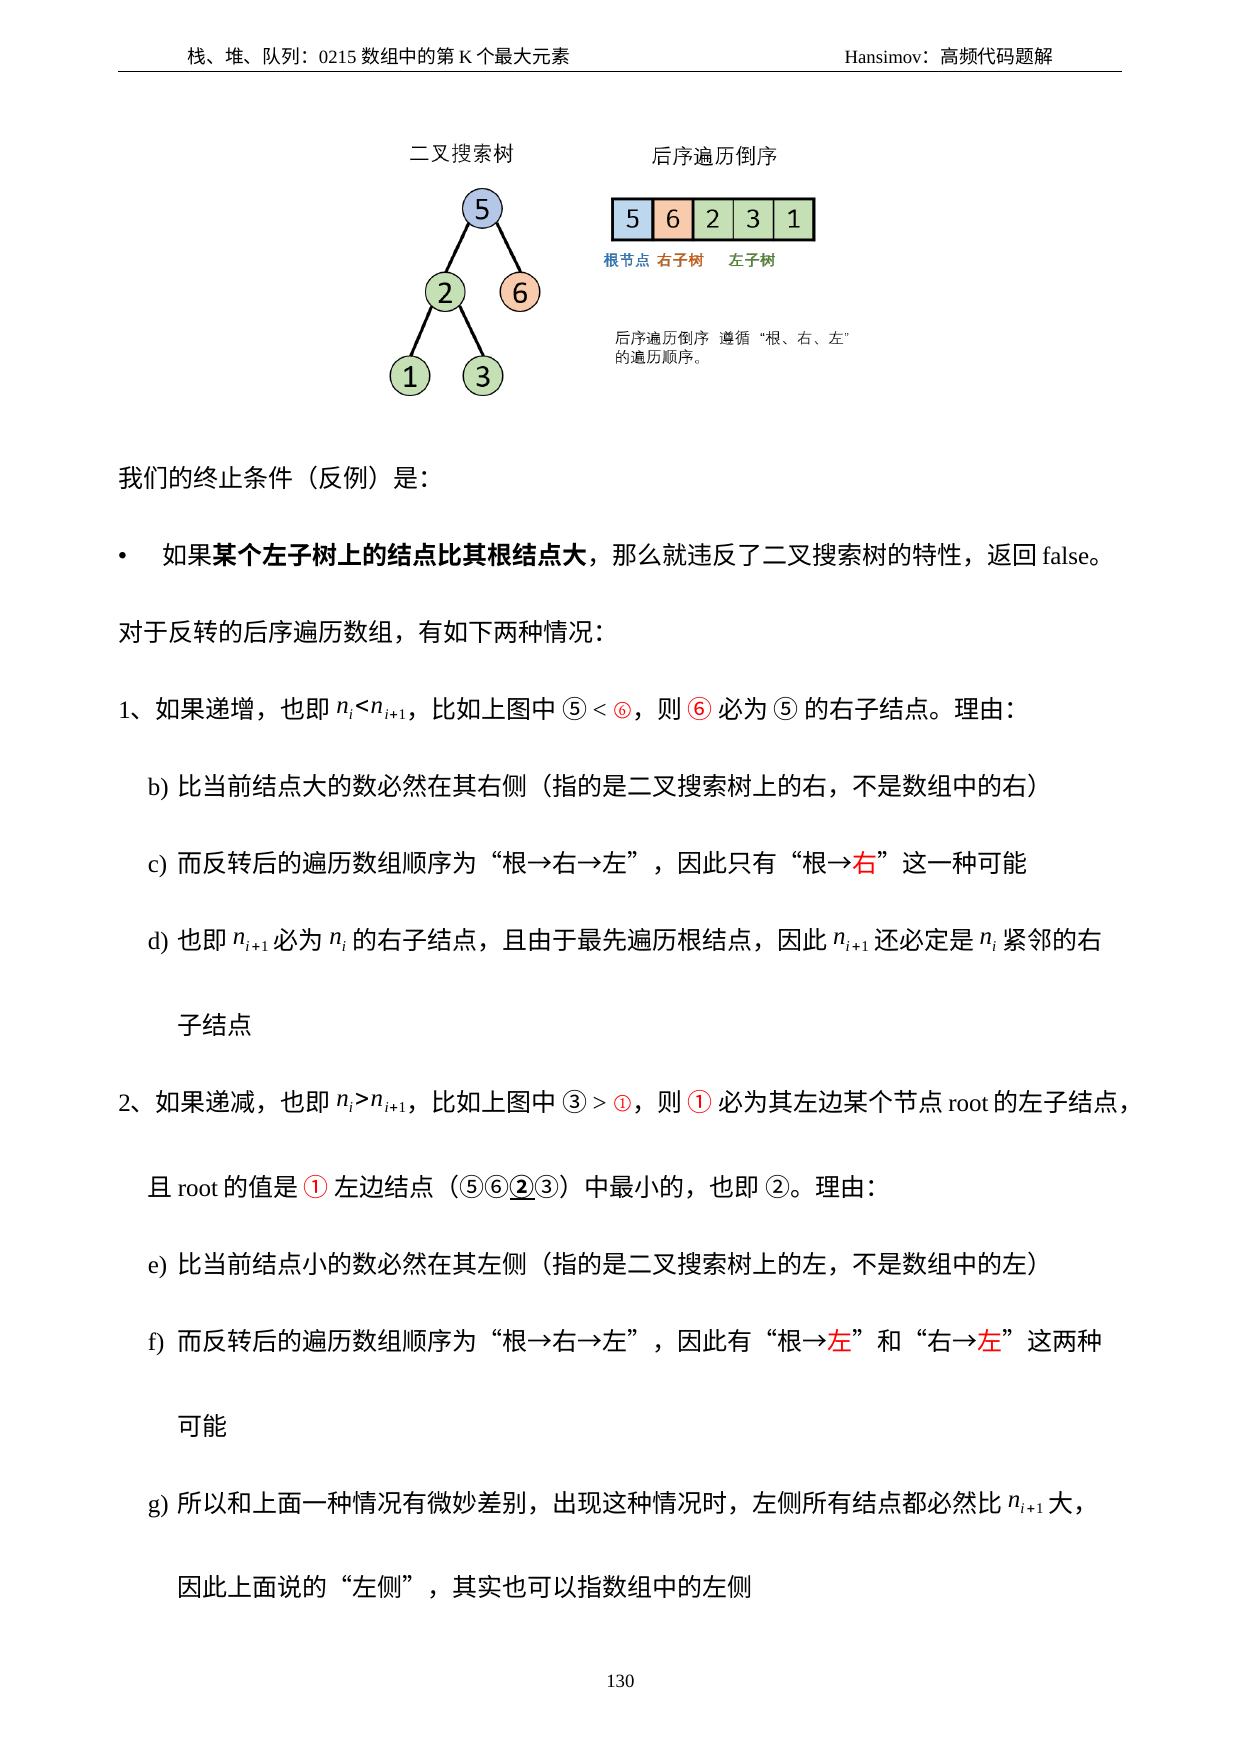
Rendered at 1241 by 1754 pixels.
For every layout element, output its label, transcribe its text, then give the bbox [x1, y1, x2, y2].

list 也即 必为 的右子结点，且由于最先遍历根结点，因此 还必定是 紧邻的右子结点 [148, 904, 1122, 1057]
list 2、如果递减，也即 ，比如上图中 ③ > ①，则 ① 必为其左边某个节点root的左子结点，且root的值是 ① 左边结点（⑤⑥②③）中最小的，也即 ②。理由： [118, 1066, 1122, 1219]
list 所以和上面一种情况有微妙差别，出现这种情况时，左侧所有结点都必然比 大，因此上面说的“左侧”，其实也可以指数组中的左侧 [148, 1467, 1122, 1620]
list 而反转后的遍历数组顺序为“根→右→左”，因此只有“根→右”这一种可能 [148, 828, 1122, 896]
list 我们的终止条件（反例）是： [118, 443, 1122, 511]
list 而反转后的遍历数组顺序为“根→右→左”，因此有“根→左”和“右→左”这两种可能 [148, 1305, 1122, 1458]
picture [383, 130, 857, 412]
list 比当前结点大的数必然在其右侧（指的是二叉搜索树上的右，不是数组中的右） [148, 751, 1122, 818]
text 如果某个左子树上的结点比其根结点大，那么就违反了二叉搜索树的特性，返回false。 [118, 520, 1122, 588]
list 比当前结点小的数必然在其左侧（指的是二叉搜索树上的左，不是数组中的左） [148, 1228, 1122, 1296]
list 对于反转的后序遍历数组，有如下两种情况： [118, 597, 1122, 664]
list 1、如果递增，也即 ，比如上图中 ⑤ < ⑥，则 ⑥ 必为 ⑤ 的右子结点。理由： [118, 674, 1122, 742]
